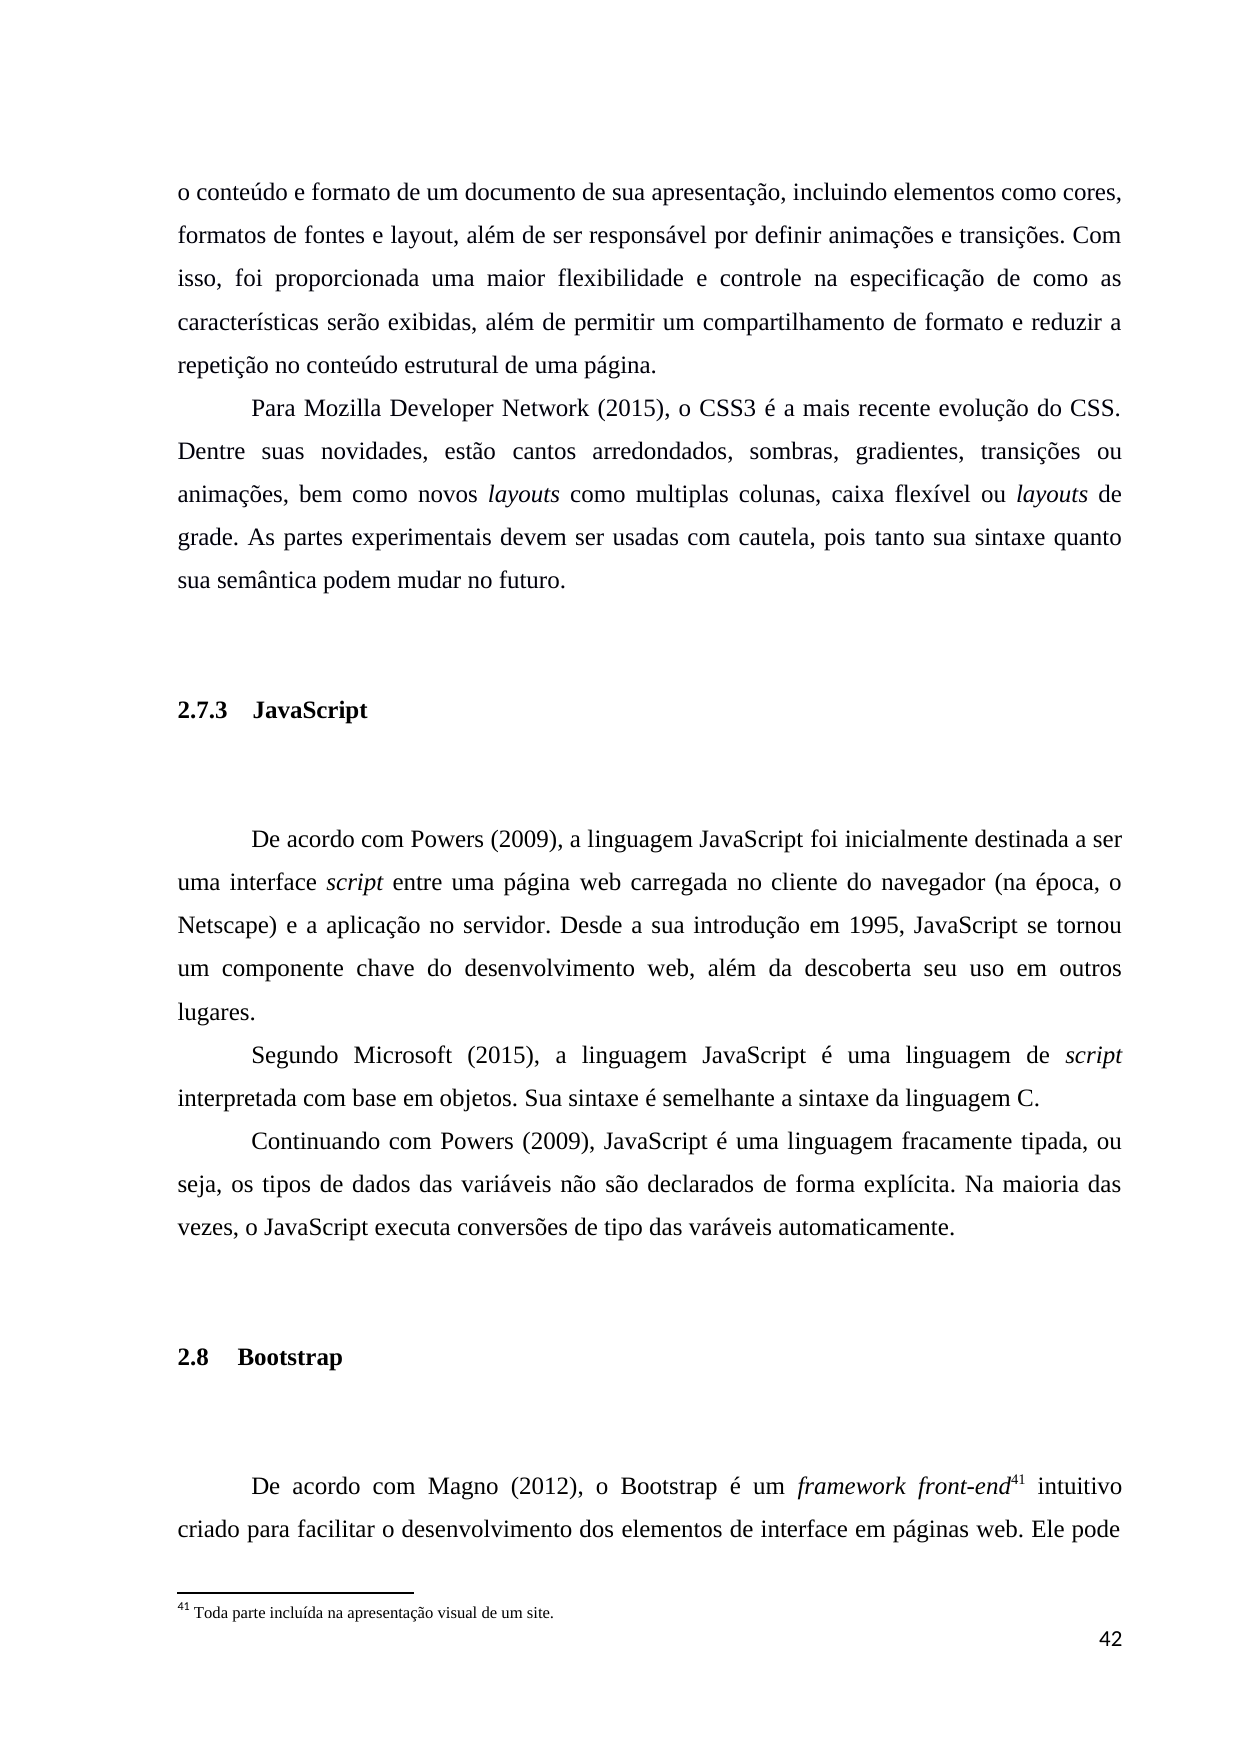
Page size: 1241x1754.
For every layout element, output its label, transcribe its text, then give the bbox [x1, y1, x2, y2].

text Para Mozilla Developer Network (2015), o CSS3 é a mais recente evolução do CSS. Dentre suas novidades, estão cantos arredondados, sombras, gradientes, transições ou animações, bem como novos layouts como multiplas colunas, caixa flexível ou layouts de grade. As partes experimentais devem ser usadas com cautela, pois tanto sua sintaxe quanto sua semântica podem mudar no futuro. [177, 393, 1122, 594]
subtitle Bootstrap [177, 1342, 1122, 1370]
text Segundo Microsoft (2015), a linguagem JavaScript é uma linguagem de script interpretada com base em objetos. Sua sintaxe é semelhante a sintaxe da linguagem C. [177, 1040, 1122, 1112]
text Continuando com Powers (2009), JavaScript é uma linguagem fracamente tipada, ou seja, os tipos de dados das variáveis não são declarados de forma explícita. Na maioria das vezes, o JavaScript executa conversões de tipo das varáveis automaticamente. [177, 1126, 1122, 1241]
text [177, 177, 1122, 378]
subtitle JavaScript [177, 695, 1122, 723]
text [177, 1471, 1122, 1543]
text De acordo com Powers (2009), a linguagem JavaScript foi inicialmente destinada a ser uma interface script entre uma página web carregada no cliente do navegador (na época, o Netscape) e a aplicação no servidor. Desde a sua introdução em 1995, JavaScript se tornou um componente chave do desenvolvimento web, além da descoberta seu uso em outros lugares. [177, 824, 1122, 1025]
